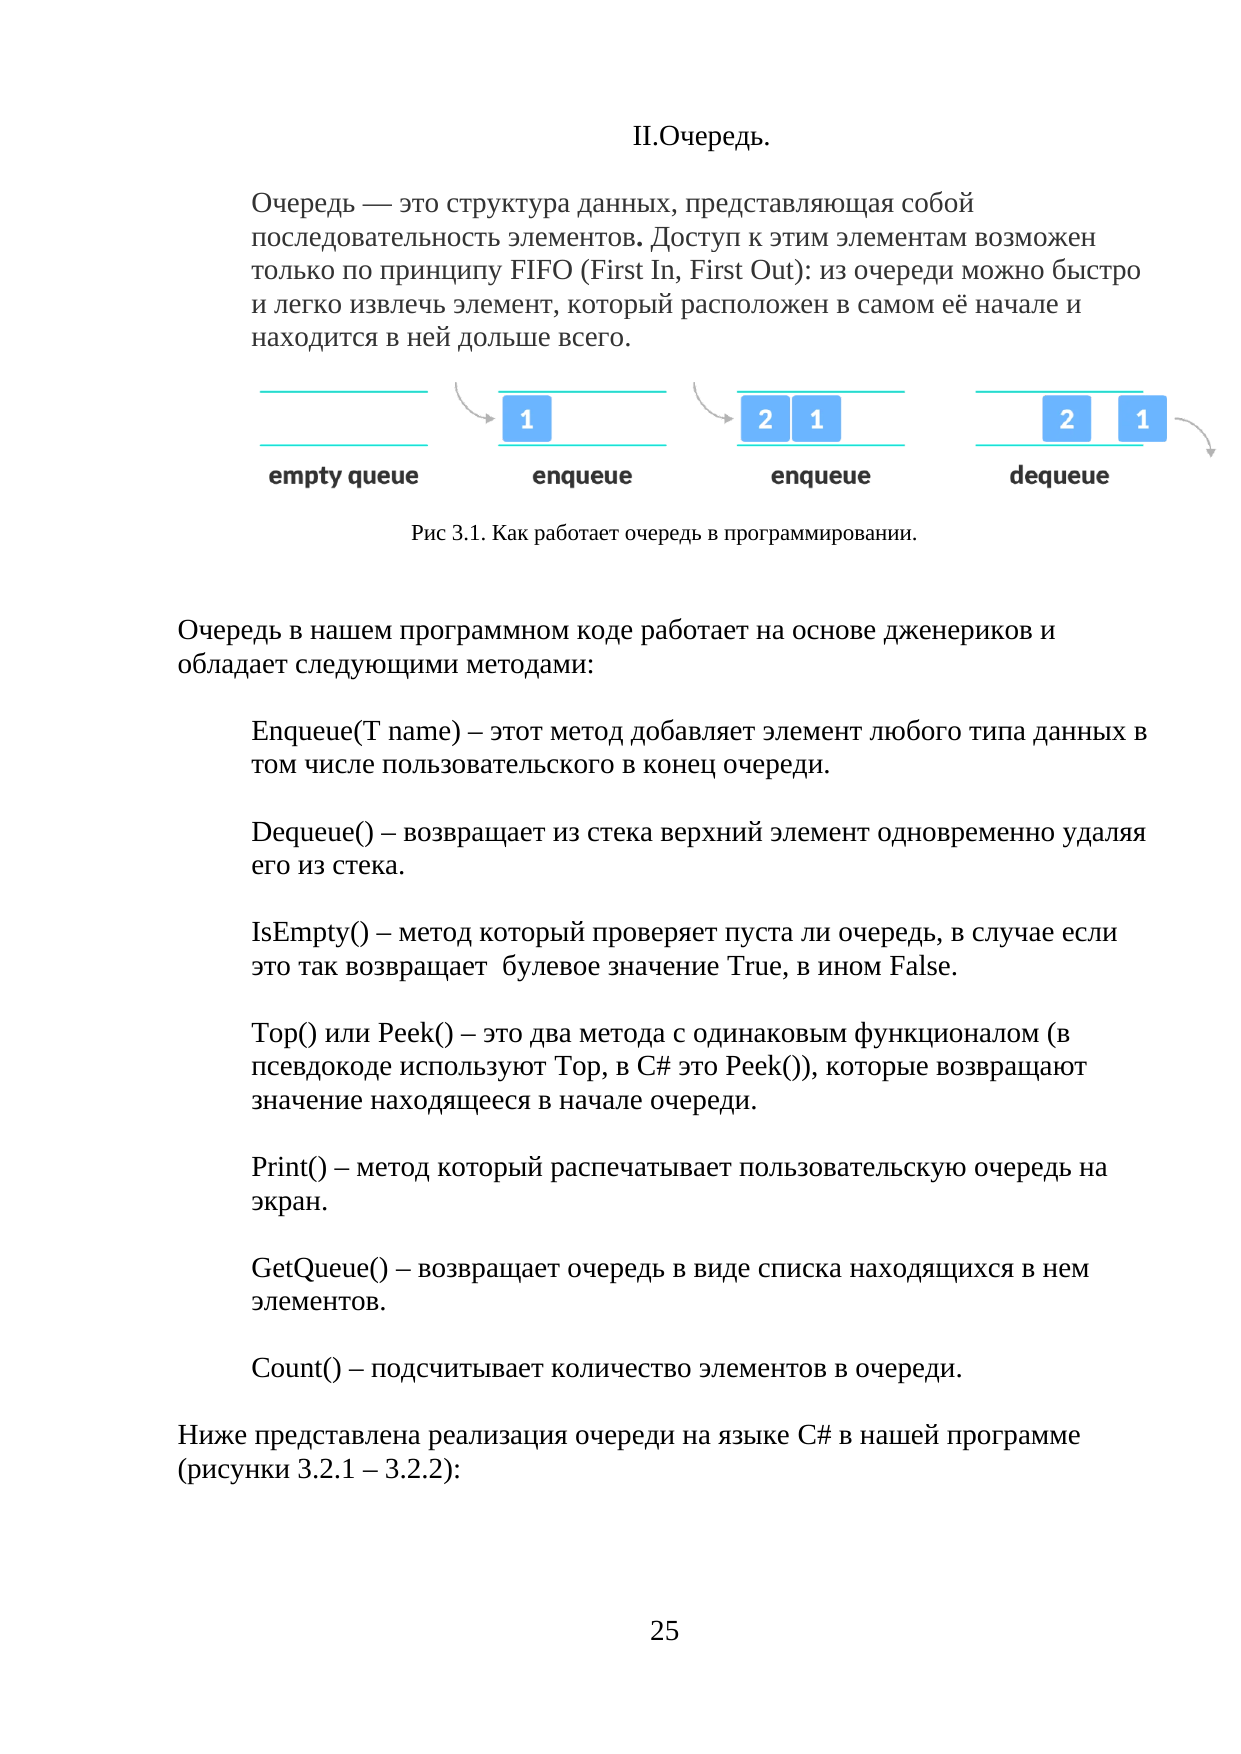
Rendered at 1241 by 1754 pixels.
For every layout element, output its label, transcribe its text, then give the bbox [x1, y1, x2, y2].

text Очередь в нашем программном коде работает на основе дженериков и обладает следующими методами: [177, 612, 1152, 679]
text Рис 3.1. Как работает очередь в программировании. [177, 519, 1152, 545]
text Dequeue() – возвращает из стека верхний элемент одновременно удаляя его из стека. [251, 814, 1152, 881]
text Top() или Peek() – это два метода с одинаковым функционалом (в псевдокоде используют Top, в C# это Peek()), которые возвращают значение находящееся в начале очереди. [251, 1015, 1152, 1116]
text IsEmpty() – метод который проверяет пуста ли очередь, в случае если это так возвращает булевое значение True, в ином False. [251, 914, 1152, 981]
text Print() – метод который распечатывает пользовательскую очередь на экран. [251, 1149, 1152, 1216]
text GetQueue() – возвращает очередь в виде списка находящихся в нем элементов. [251, 1250, 1152, 1317]
text Count() – подсчитывает количество элементов в очереди. [251, 1350, 1152, 1384]
text Enqueue(T name) – этот метод добавляет элемент любого типа данных в том числе пользовательского в конец очереди. [251, 713, 1152, 780]
picture [251, 352, 1226, 519]
text Очередь — это структура данных, представляющая собой последовательность элементов. Доступ к этим элементам возможен только по принципу FIFO (First In, First Out): из очереди можно быстро и легко извлечь элемент, который расположен в самом её начале и находится в ней дольше всего. [632, 185, 1152, 352]
text Ниже представлена реализация очереди на языке C# в нашей программе (рисунки 3.2.1 – 3.2.2): [177, 1417, 1152, 1484]
text II.Очередь. [251, 118, 1152, 152]
